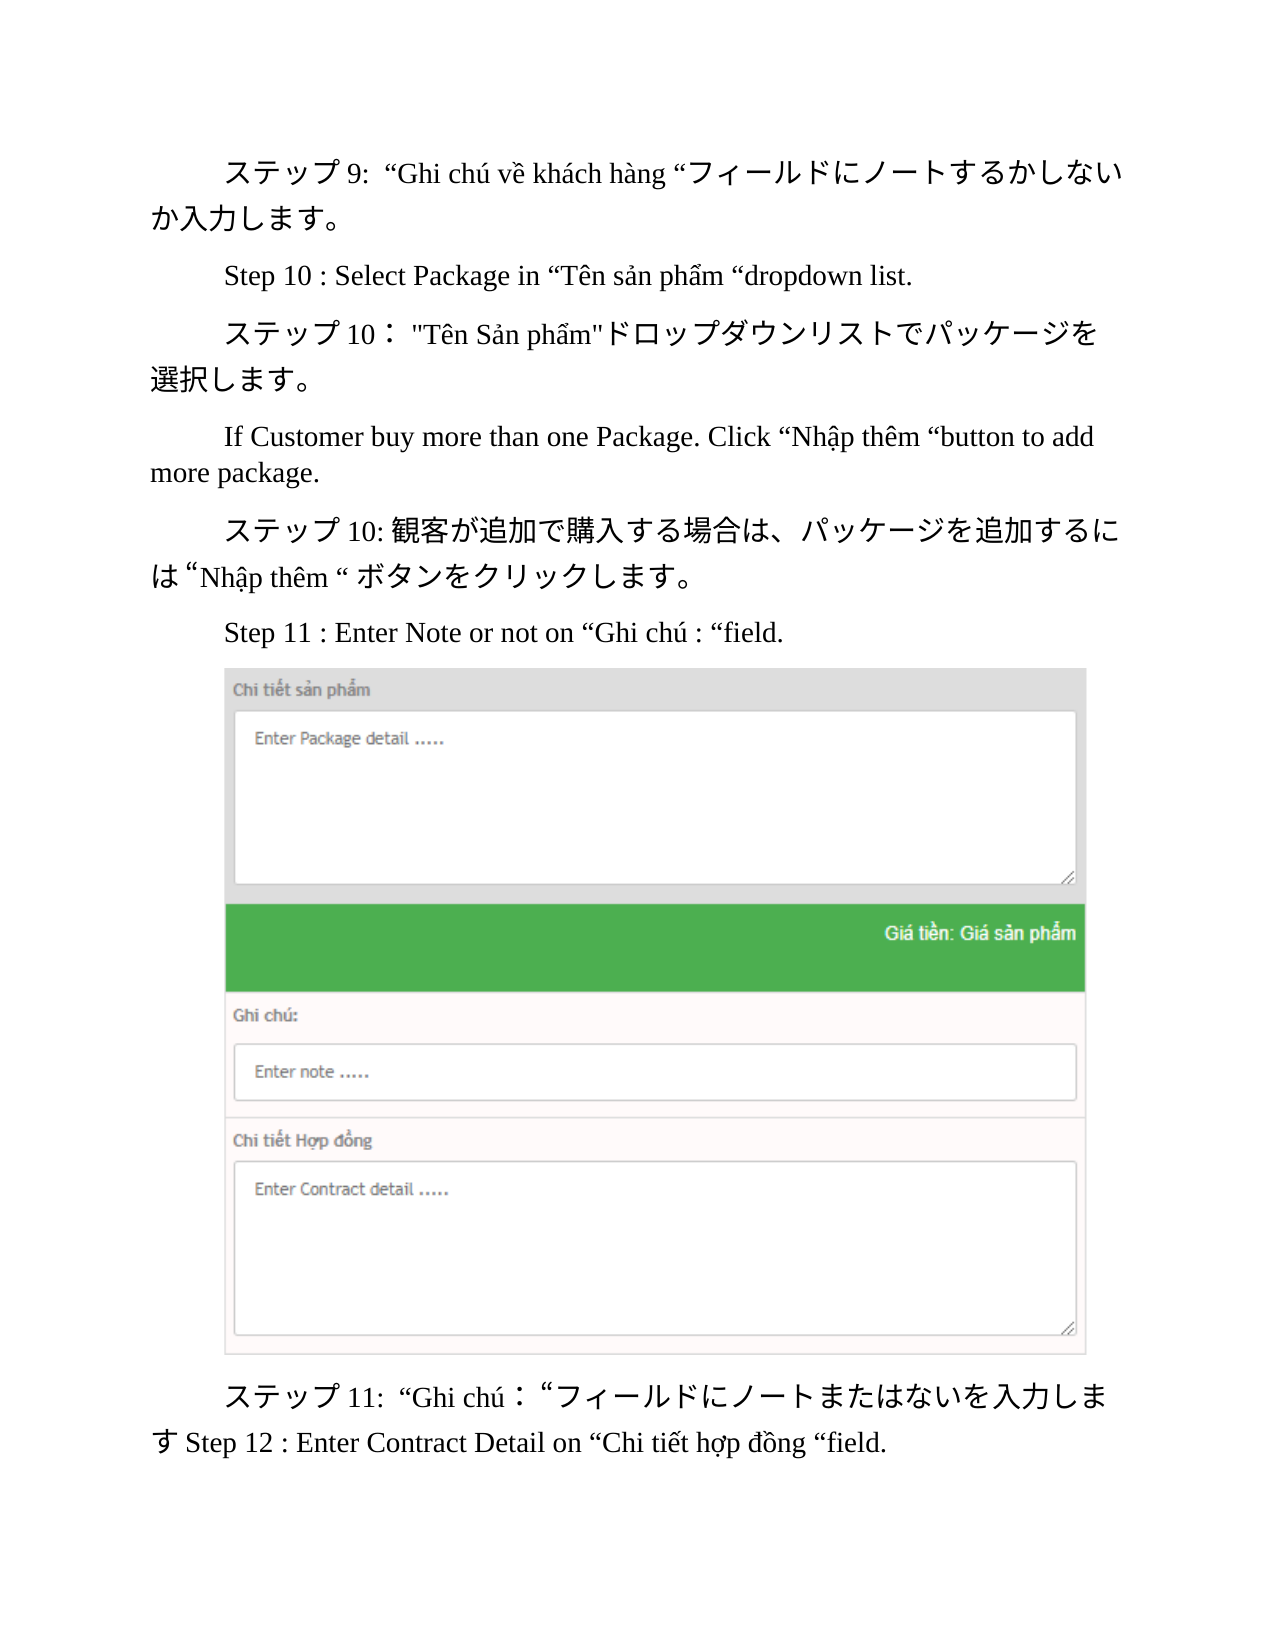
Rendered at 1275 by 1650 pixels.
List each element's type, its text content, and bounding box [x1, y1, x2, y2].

text ステップ 10: 観客が追加で購入する場合は、パッケージを追加するには “Nhập thêm “ ボタンをクリックします。 [150, 508, 1125, 596]
picture [223, 668, 1093, 1355]
text Step 10 : Select Package in “Tên sản phẩm “dropdown list. [150, 258, 1125, 291]
text ステップ 9: “Ghi chú về khách hàng “フィールドにノートするかしないか入力します。 [150, 150, 1125, 238]
text ステップ 11: “Ghi chú： “フィールドにノートまたはないを入力しますStep 12 : Enter Contract Detail on “Chi tiết hợp đồng “field. [150, 1373, 1125, 1461]
text If Customer buy more than one Package. Click “Nhập thêm “button to add more package. [150, 419, 1125, 488]
text ステップ10： "Tên Sản phẩm"ドロップダウンリストでパッケージを選択します。 [150, 311, 1125, 399]
text Step 11 : Enter Note or not on “Ghi chú : “field. [150, 616, 1125, 649]
